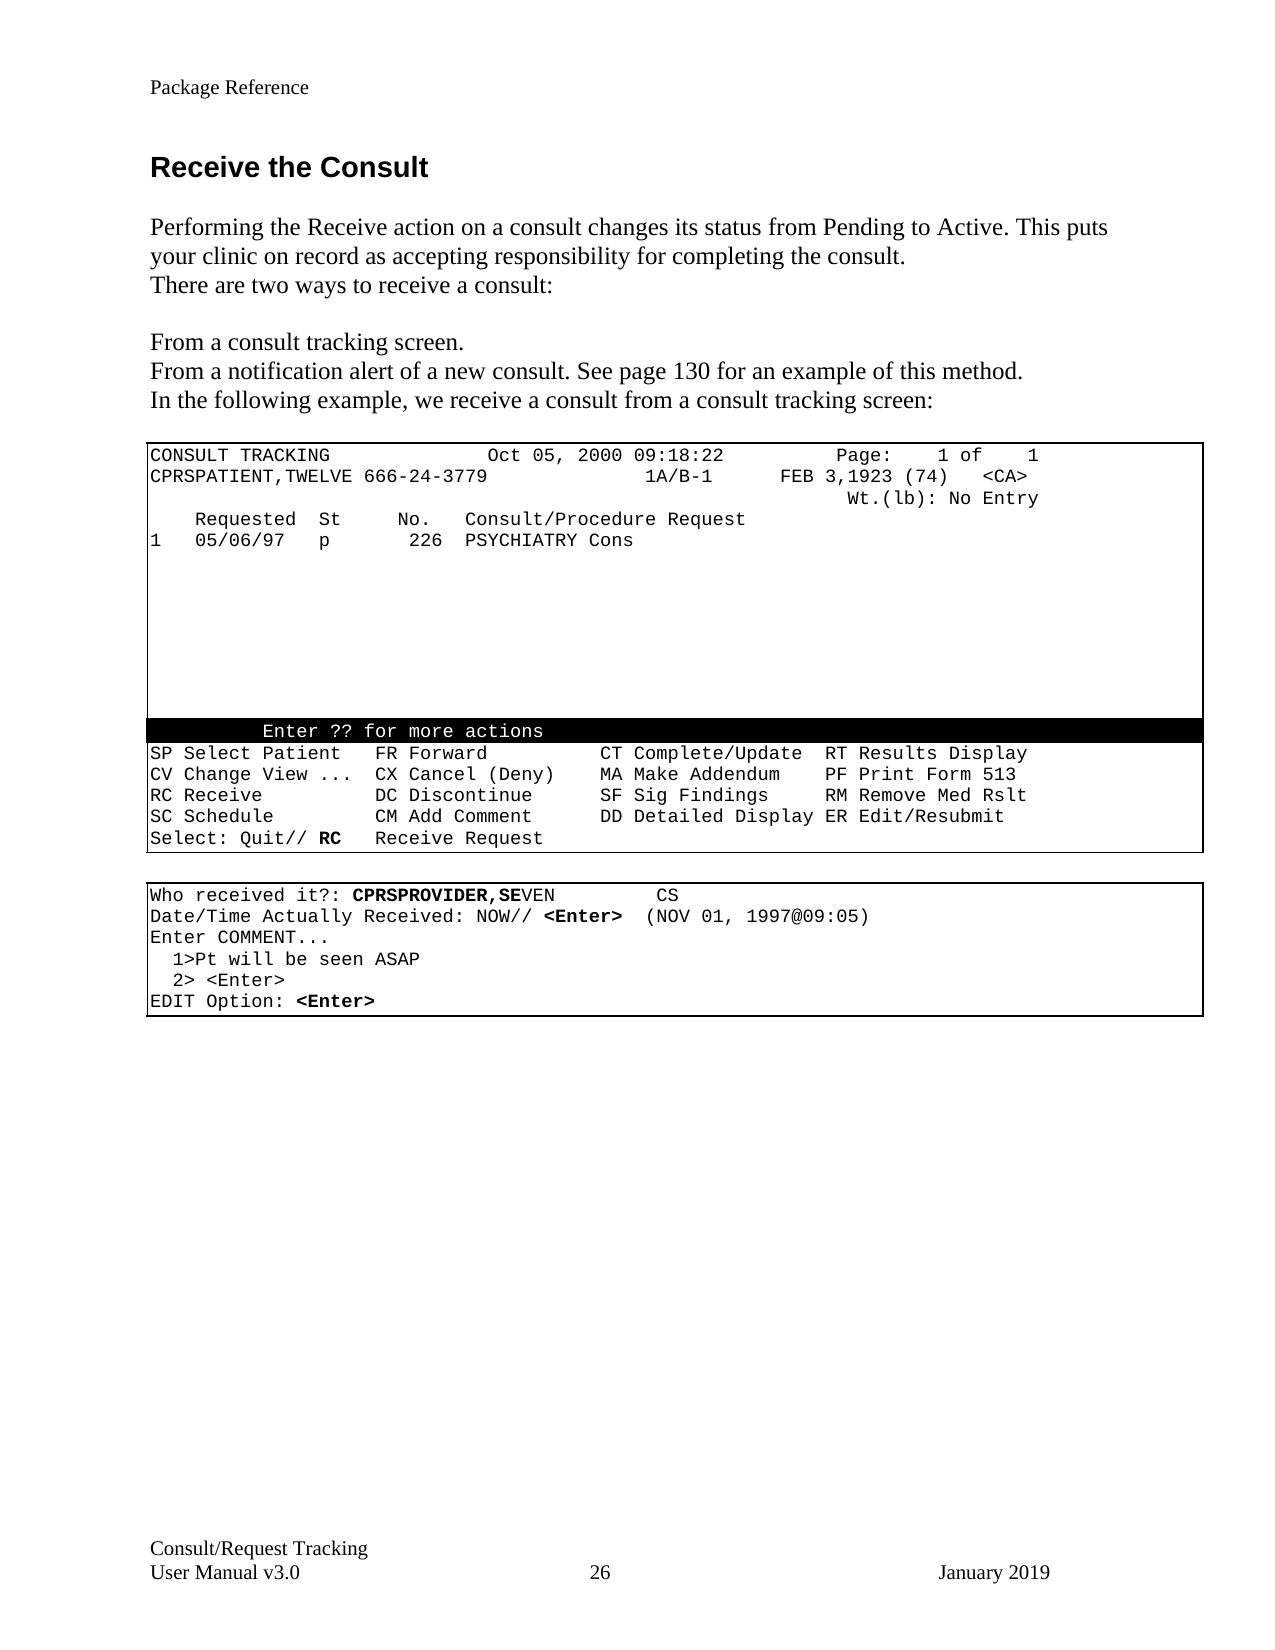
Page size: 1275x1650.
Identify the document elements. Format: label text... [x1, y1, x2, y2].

text Enter COMMENT... [148, 924, 1202, 946]
text 1>Pt will be seen ASAP [148, 946, 1202, 967]
text SC Schedule CM Add Comment DD Detailed Display ER Edit/Resubmit [148, 803, 1202, 825]
text Performing the Receive action on a consult changes its status from Pending to Active. This puts your clinic on record as accepting responsibility for completing the consult. [150, 212, 1125, 270]
text CONSULT TRACKING Oct 05, 2000 09:18:22 Page: 1 of 1 [148, 444, 1202, 463]
text Wt.(lb): No Entry [148, 485, 1202, 506]
subtitle Receive the Consult [150, 150, 1125, 183]
text In the following example, we receive a consult from a consult tracking screen: [150, 385, 1125, 413]
list From a notification alert of a new consult. See page 130 for an example of this method. [150, 356, 1125, 385]
text Select: Quit// RC Receive Request [148, 825, 1202, 852]
text Date/Time Actually Received: NOW// <Enter> (NOV 01, 1997@09:05) [148, 903, 1202, 924]
text Requested St No. Consult/Procedure Request [148, 506, 1202, 527]
text 1 05/06/97 p 226 PSYCHIATRY Cons [148, 527, 1202, 552]
text EDIT Option: <Enter> [148, 988, 1202, 1015]
list From a consult tracking screen. [150, 327, 1125, 356]
text SP Select Patient FR Forward CT Complete/Update RT Results Display [148, 740, 1202, 761]
text CV Change View ... CX Cancel (Deny) MA Make Addendum PF Print Form 513 [148, 761, 1202, 782]
text RC Receive DC Discontinue SF Sig Findings RM Remove Med Rslt [148, 782, 1202, 803]
list There are two ways to receive a consult: [150, 270, 1125, 298]
text Who received it?: CPRSPROVIDER,SEVEN CS [148, 884, 1202, 903]
text 2> <Enter> [148, 967, 1202, 988]
text CPRSPATIENT,TWELVE 666-24-3779 1A/B-1 FEB 3,1923 (74) <CA> [148, 463, 1202, 485]
text Enter ?? for more actions [148, 718, 1202, 740]
